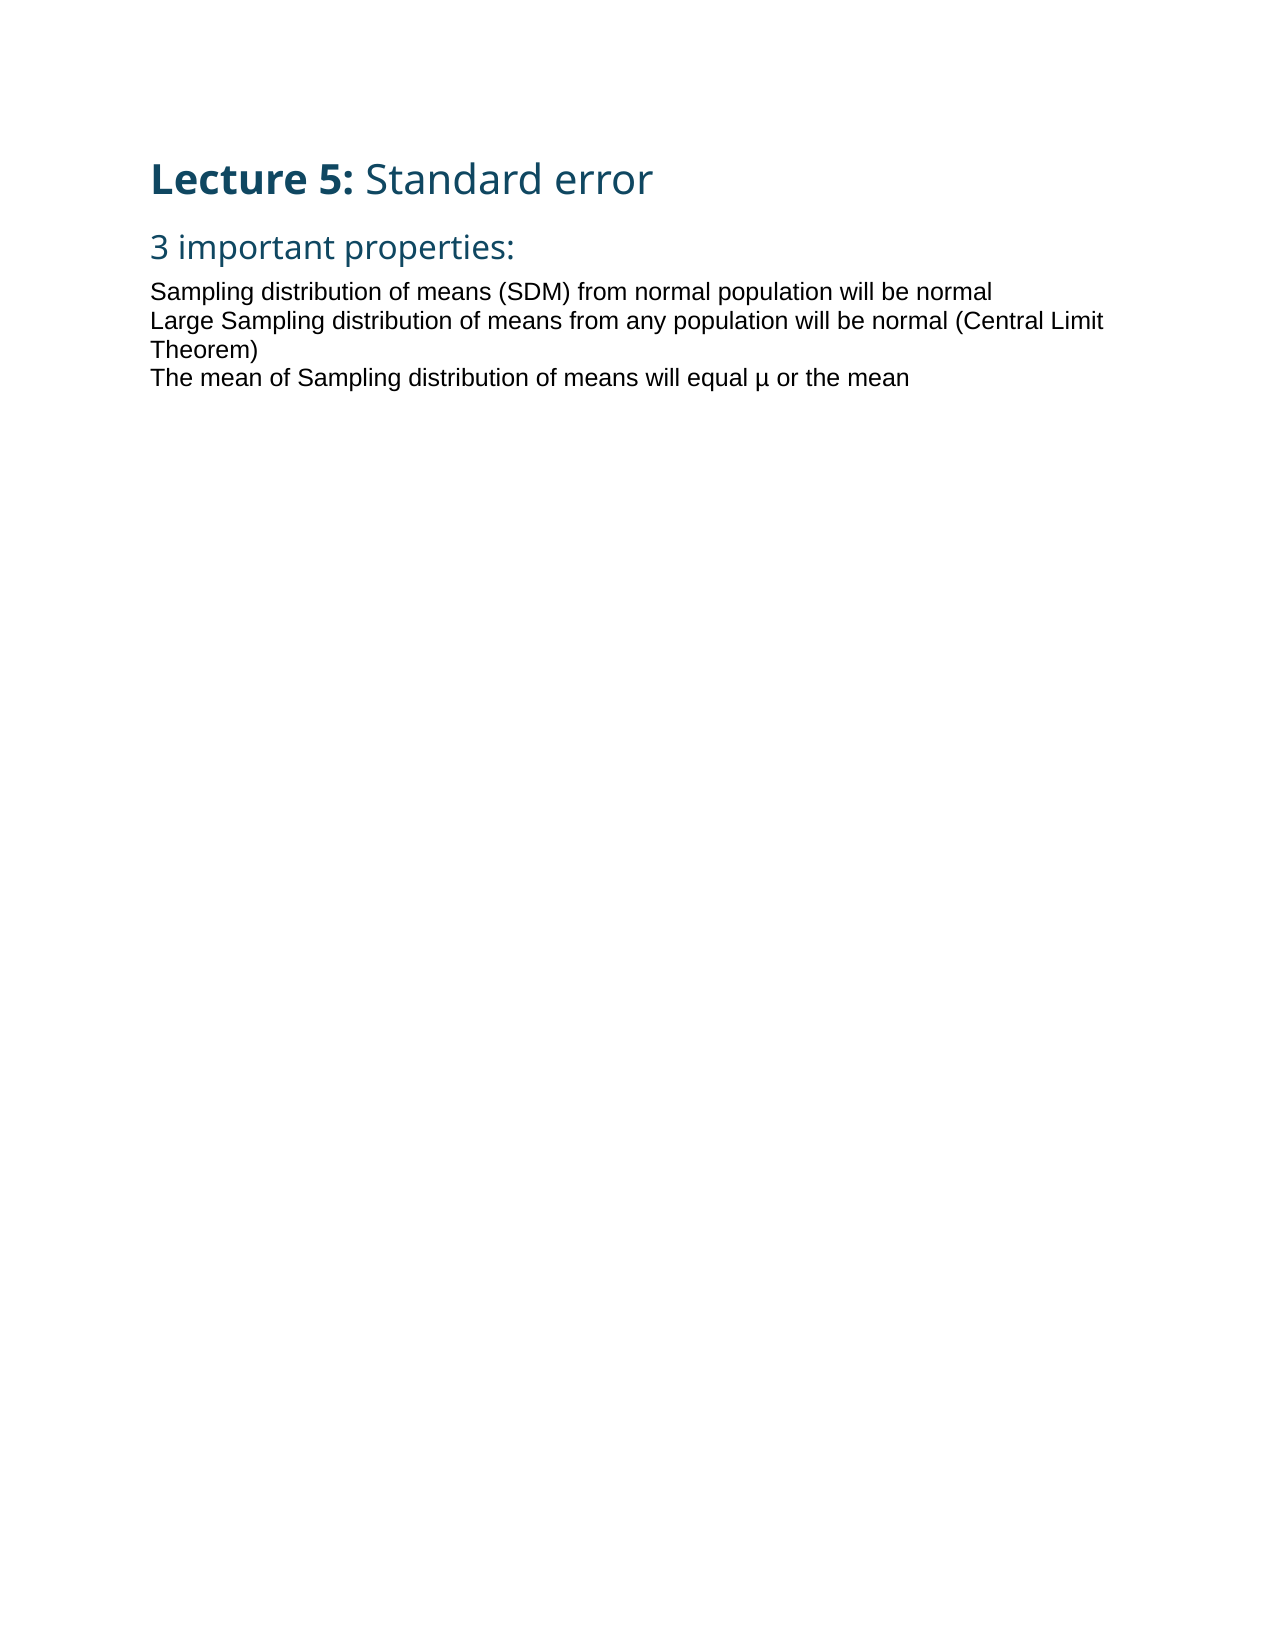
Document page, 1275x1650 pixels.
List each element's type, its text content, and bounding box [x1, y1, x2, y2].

subtitle 3 important properties: [150, 223, 1125, 269]
subtitle Lecture 5: Standard error [150, 150, 1125, 207]
